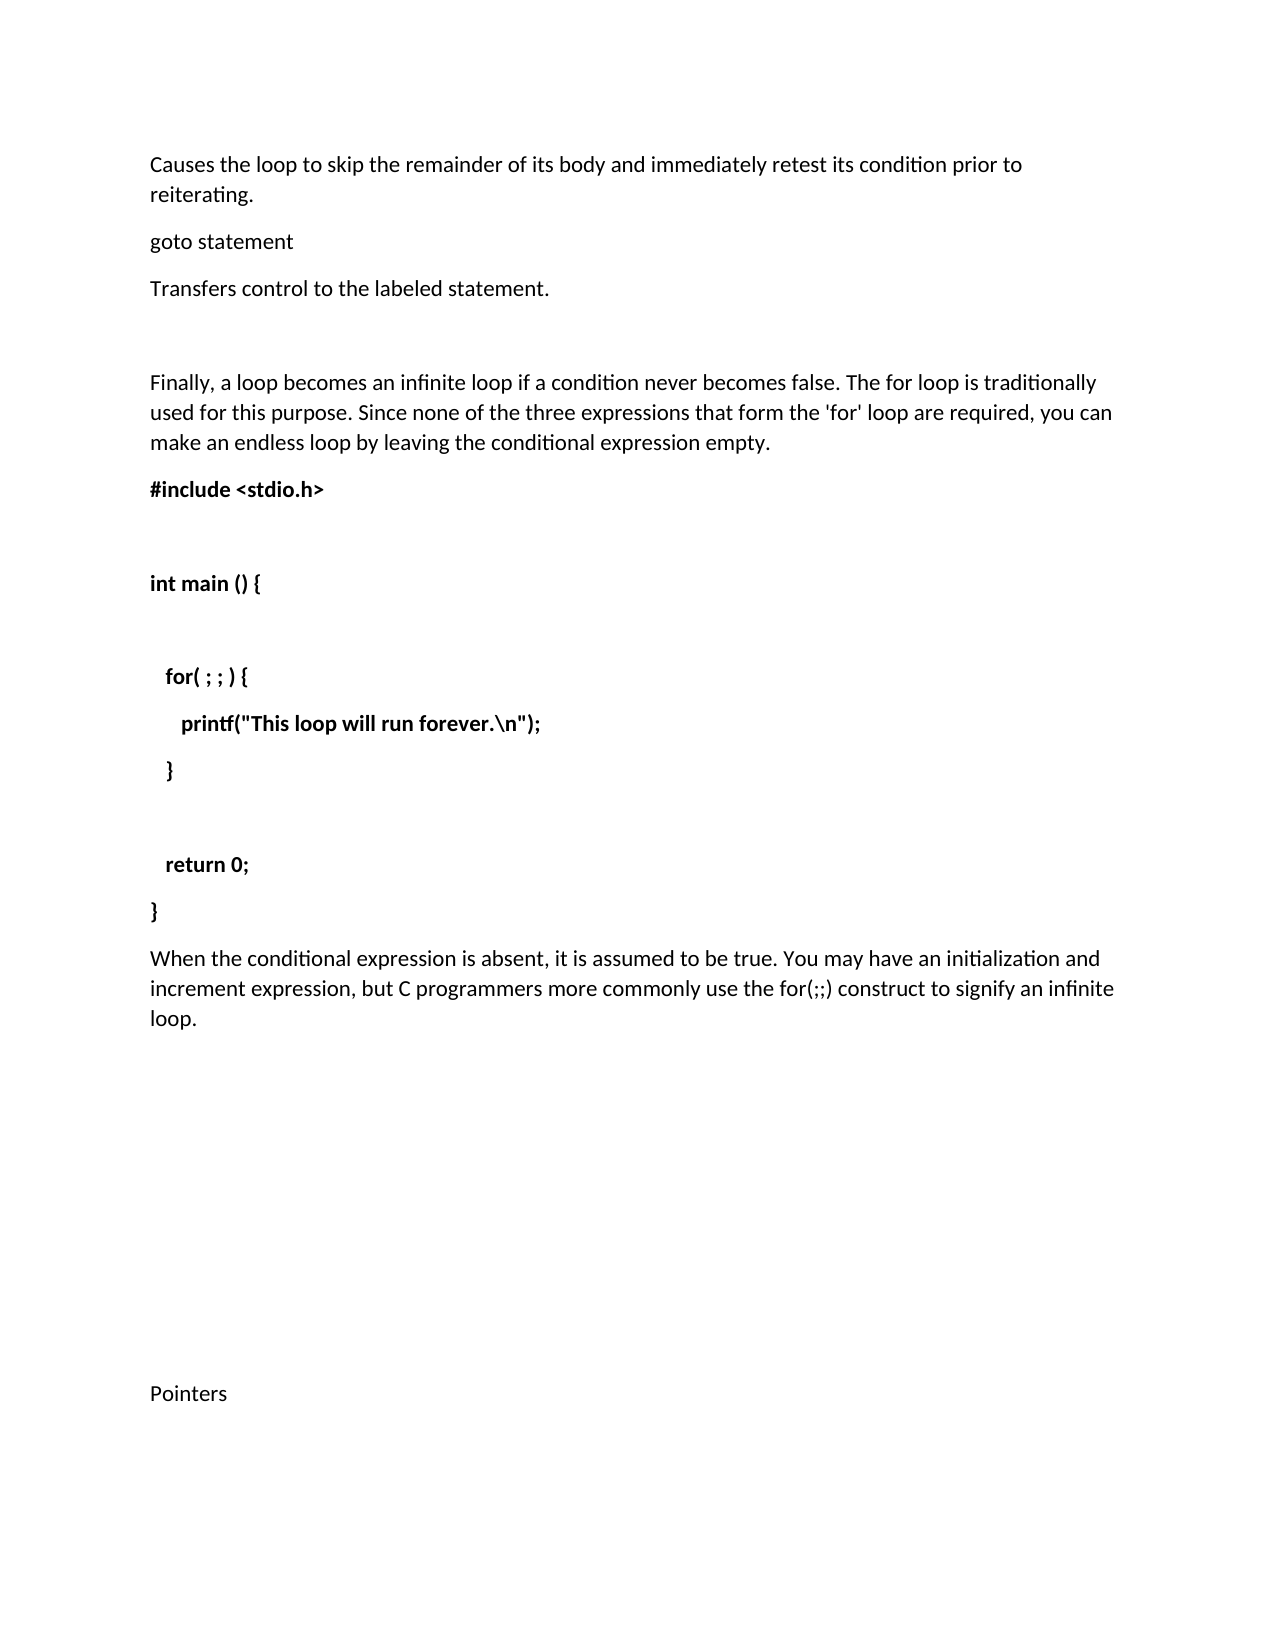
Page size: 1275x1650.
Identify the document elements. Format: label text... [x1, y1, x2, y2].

text Finally, a loop becomes an infinite loop if a condition never becomes false. The for loop is traditionally used for this purpose. Since none of the three expressions that form the 'for' loop are required, you can make an endless loop by leaving the conditional expression empty. [150, 368, 1125, 456]
text goto statement [150, 227, 1125, 255]
text int main () { [150, 569, 1125, 597]
text When the conditional expression is absent, it is assumed to be true. You may have an initialization and increment expression, but C programmers more commonly use the for(;;) construct to signify an infinite loop. [150, 944, 1125, 1032]
text Pointers [150, 1379, 1125, 1407]
text Transfers control to the labeled statement. [150, 274, 1125, 302]
text } [150, 756, 1125, 784]
text printf("This loop will run forever.\n"); [150, 709, 1125, 737]
text for( ; ; ) { [150, 662, 1125, 691]
text Causes the loop to skip the remainder of its body and immediately retest its condition prior to reiterating. [150, 150, 1125, 208]
text #include <stdio.h> [150, 475, 1125, 503]
text } [150, 897, 1125, 925]
text return 0; [150, 850, 1125, 878]
